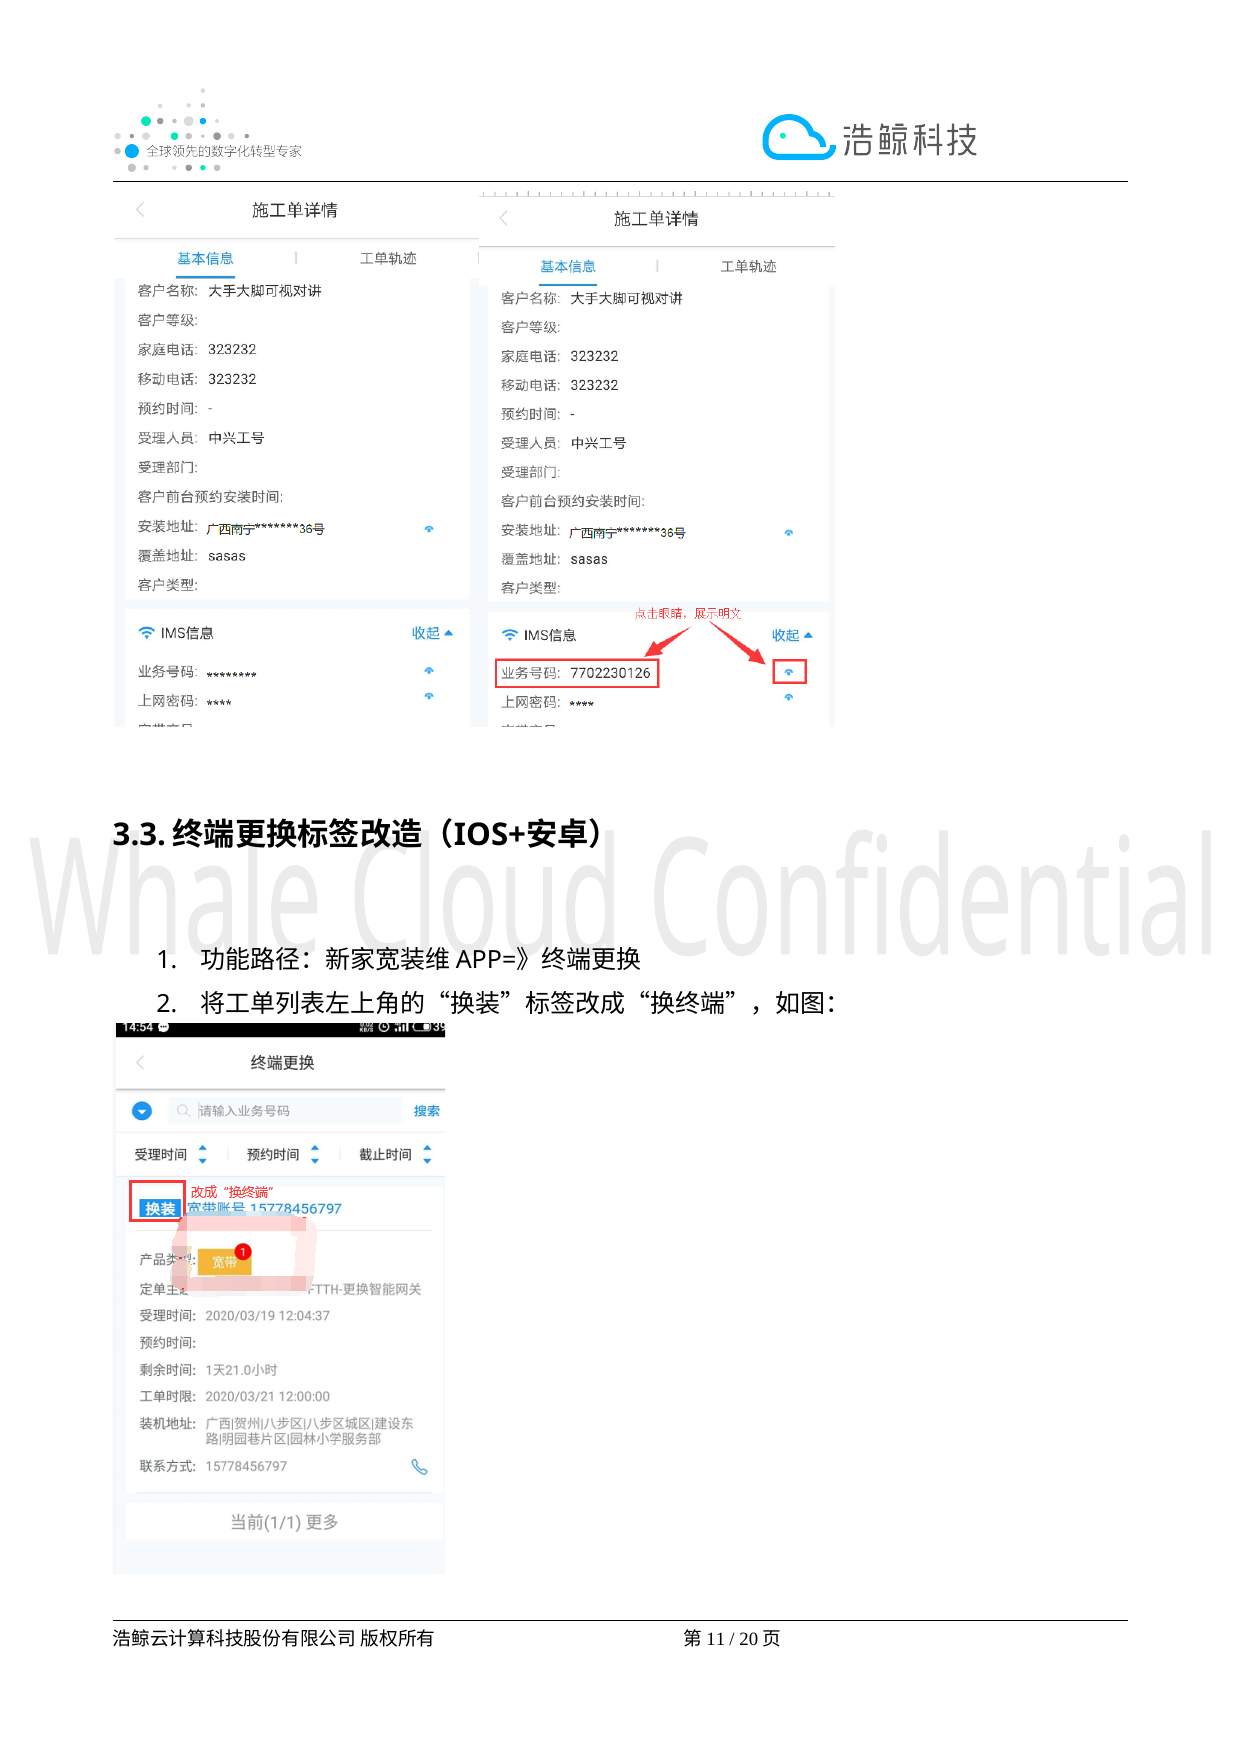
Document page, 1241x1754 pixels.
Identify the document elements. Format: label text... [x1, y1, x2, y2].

list 功能路径：新家宽装维APP=》终端更换 [156, 936, 1128, 980]
subtitle 终端更换标签改造（IOS+安卓） [112, 788, 1128, 876]
picture [112, 1023, 446, 1574]
list 将工单列表左上角的“换装”标签改成“换终端”，如图： [156, 980, 1128, 1024]
picture [112, 88, 302, 173]
picture [729, 111, 978, 179]
picture [112, 188, 836, 727]
